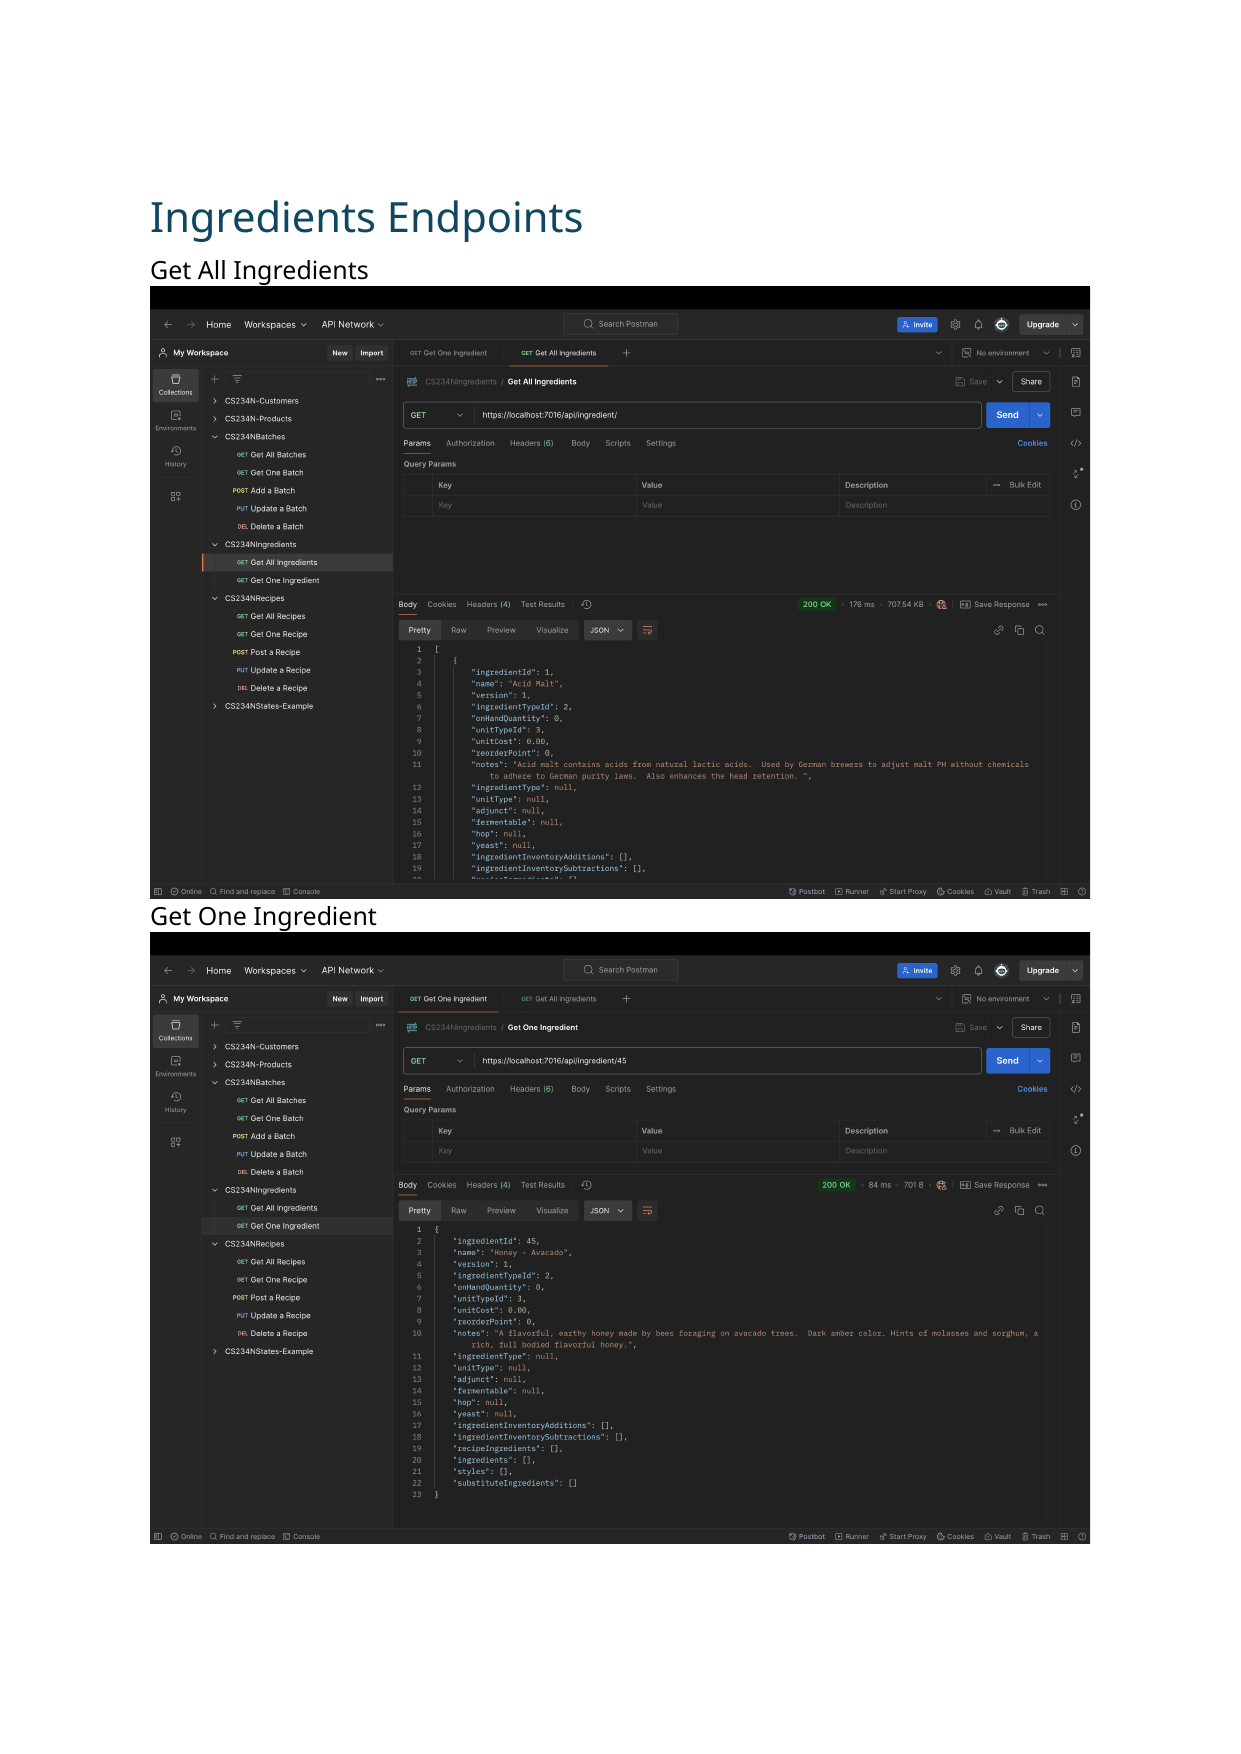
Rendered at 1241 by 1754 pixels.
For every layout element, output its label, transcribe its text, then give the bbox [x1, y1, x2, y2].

picture [150, 286, 1091, 899]
subtitle Ingredients Endpoints [150, 187, 1090, 244]
text Get One Ingredient [150, 899, 1090, 932]
picture [150, 932, 1091, 1544]
text Get All Ingredients [150, 253, 1090, 286]
